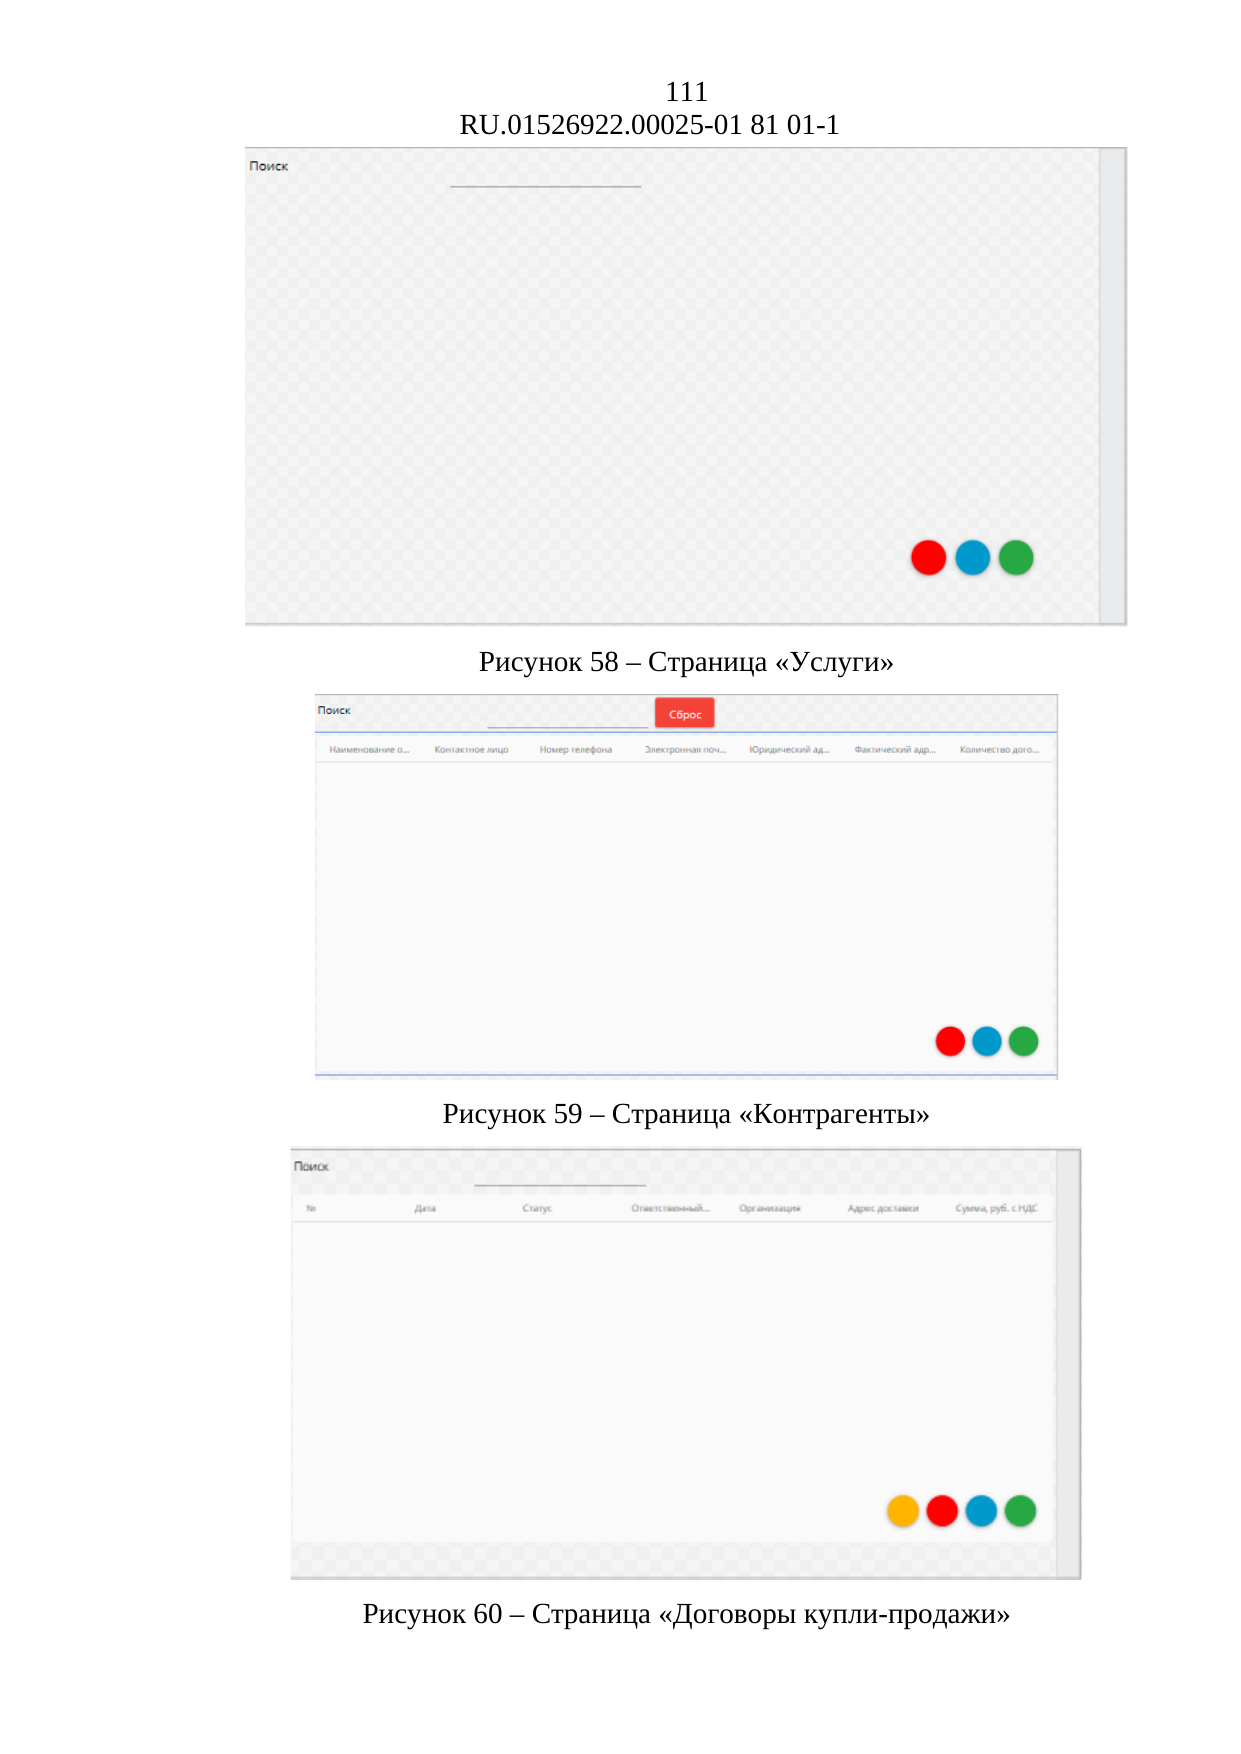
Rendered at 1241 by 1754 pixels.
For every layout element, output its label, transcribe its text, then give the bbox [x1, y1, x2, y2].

picture [245, 147, 1128, 627]
picture [314, 694, 1059, 1080]
picture [290, 1146, 1083, 1580]
text Рисунок 58 – Страница «Услуги» [118, 644, 1181, 677]
text Рисунок 60 – Страница «Договоры купли-продажи» [118, 1596, 1181, 1630]
text Рисунок 59 – Страница «Контрагенты» [118, 1096, 1181, 1130]
